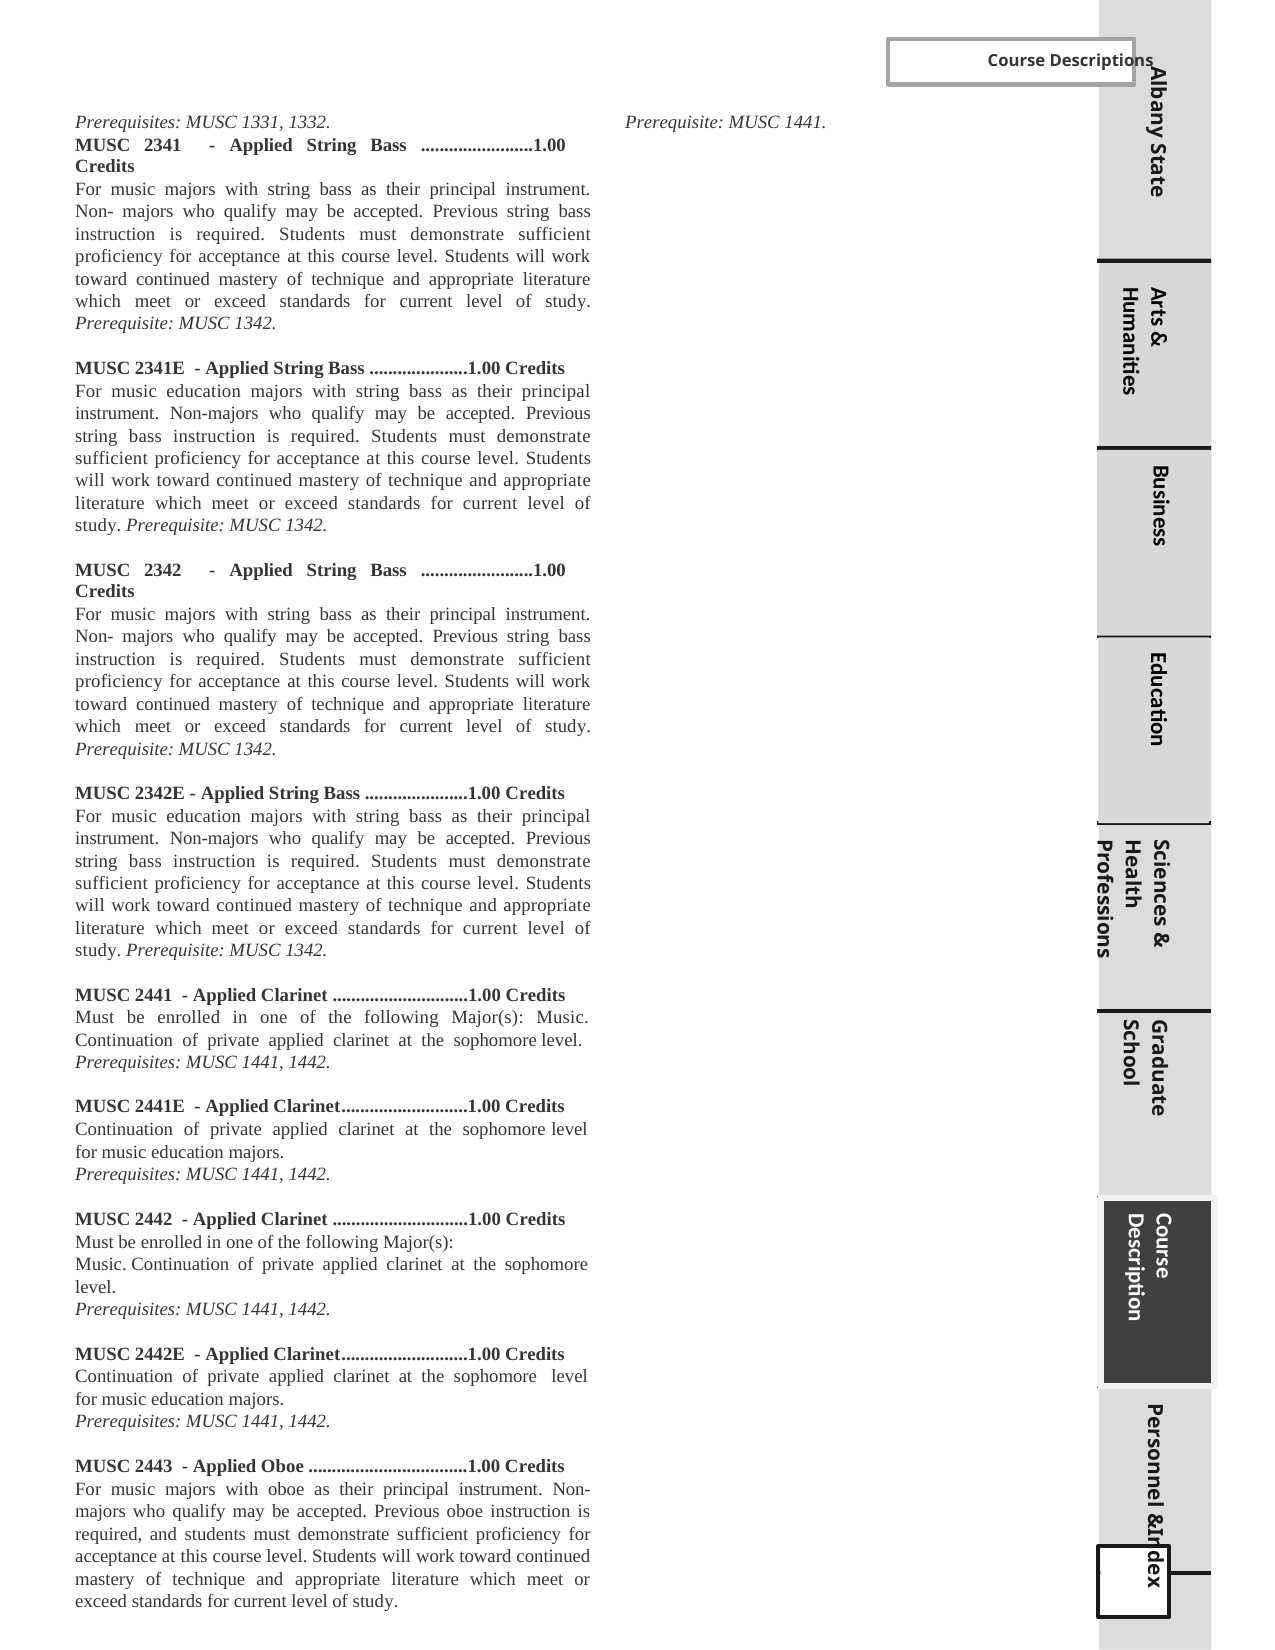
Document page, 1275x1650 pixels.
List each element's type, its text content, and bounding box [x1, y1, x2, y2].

text For music majors with string bass as their principal instrument. Non- majors who qualify may be accepted. Previous string bass instruction is required. Students must demonstrate sufficient proficiency for acceptance at this course level. Students will work toward continued mastery of technique and appropriate literature which meet or exceed standards for current level of study. Prerequisite: MUSC 1342. [75, 178, 591, 334]
text Music. Continuation of private applied clarinet at the sophomore level. [75, 1253, 591, 1297]
text MUSC 2441 - Applied Clarinet .............................1.00 Credits Must be enrolled in one of the following Major(s): Music. Continuation of private applied clarinet at the sophomore level. Prerequisites: MUSC 1441, 1442. [75, 984, 591, 1072]
text Prerequisite: MUSC 1441. [625, 111, 932, 133]
text Prerequisites: MUSC 1441, 1442. [75, 1410, 332, 1432]
text For music education majors with string bass as their principal instrument. Non-majors who qualify may be accepted. Previous string bass instruction is required. Students must demonstrate sufficient proficiency for acceptance at this course level. Students will work toward continued mastery of technique and appropriate literature which meet or exceed standards for current level of study. Prerequisite: MUSC 1342. [75, 805, 591, 961]
text Prerequisites: MUSC 1331, 1332. [75, 111, 332, 133]
text MUSC 2442E - Applied Clarinet...........................1.00 Credits Continuation of private applied clarinet at the sophomore level for music education majors. [75, 1343, 591, 1409]
text Prerequisites: MUSC 1441, 1442. [75, 1163, 332, 1185]
text Must be enrolled in one of the following Major(s): [75, 1231, 457, 1252]
text Course Descriptions [62, 50, 1153, 70]
text MUSC 2442 - Applied Clarinet .............................1.00 Credits [75, 1208, 566, 1229]
text For music majors with string bass as their principal instrument. Non- majors who qualify may be accepted. Previous string bass instruction is required. Students must demonstrate sufficient proficiency for acceptance at this course level. Students will work toward continued mastery of technique and appropriate literature which meet or exceed standards for current level of study. Prerequisite: MUSC 1342. [75, 603, 591, 759]
text MUSC 2441E - Applied Clarinet...........................1.00 Credits Continuation of private applied clarinet at the sophomore level for music education majors. [75, 1095, 591, 1162]
text MUSC 2341E - Applied String Bass .....................1.00 Credits [75, 357, 566, 378]
text MUSC 2443 - Applied Oboe ..................................1.00 Credits [75, 1455, 566, 1477]
text MUSC 2342E - Applied String Bass ......................1.00 Credits [75, 782, 566, 803]
text Prerequisites: MUSC 1441, 1442. [75, 1298, 332, 1319]
text For music education majors with string bass as their principal instrument. Non-majors who qualify may be accepted. Previous string bass instruction is required. Students must demonstrate sufficient proficiency for acceptance at this course level. Students will work toward continued mastery of technique and appropriate literature which meet or exceed standards for current level of study. Prerequisite: MUSC 1342. [75, 380, 591, 536]
text MUSC 2342 - Applied String Bass ........................1.00 Credits [75, 559, 566, 602]
text MUSC 2341 - Applied String Bass ........................1.00 Credits [75, 133, 566, 177]
